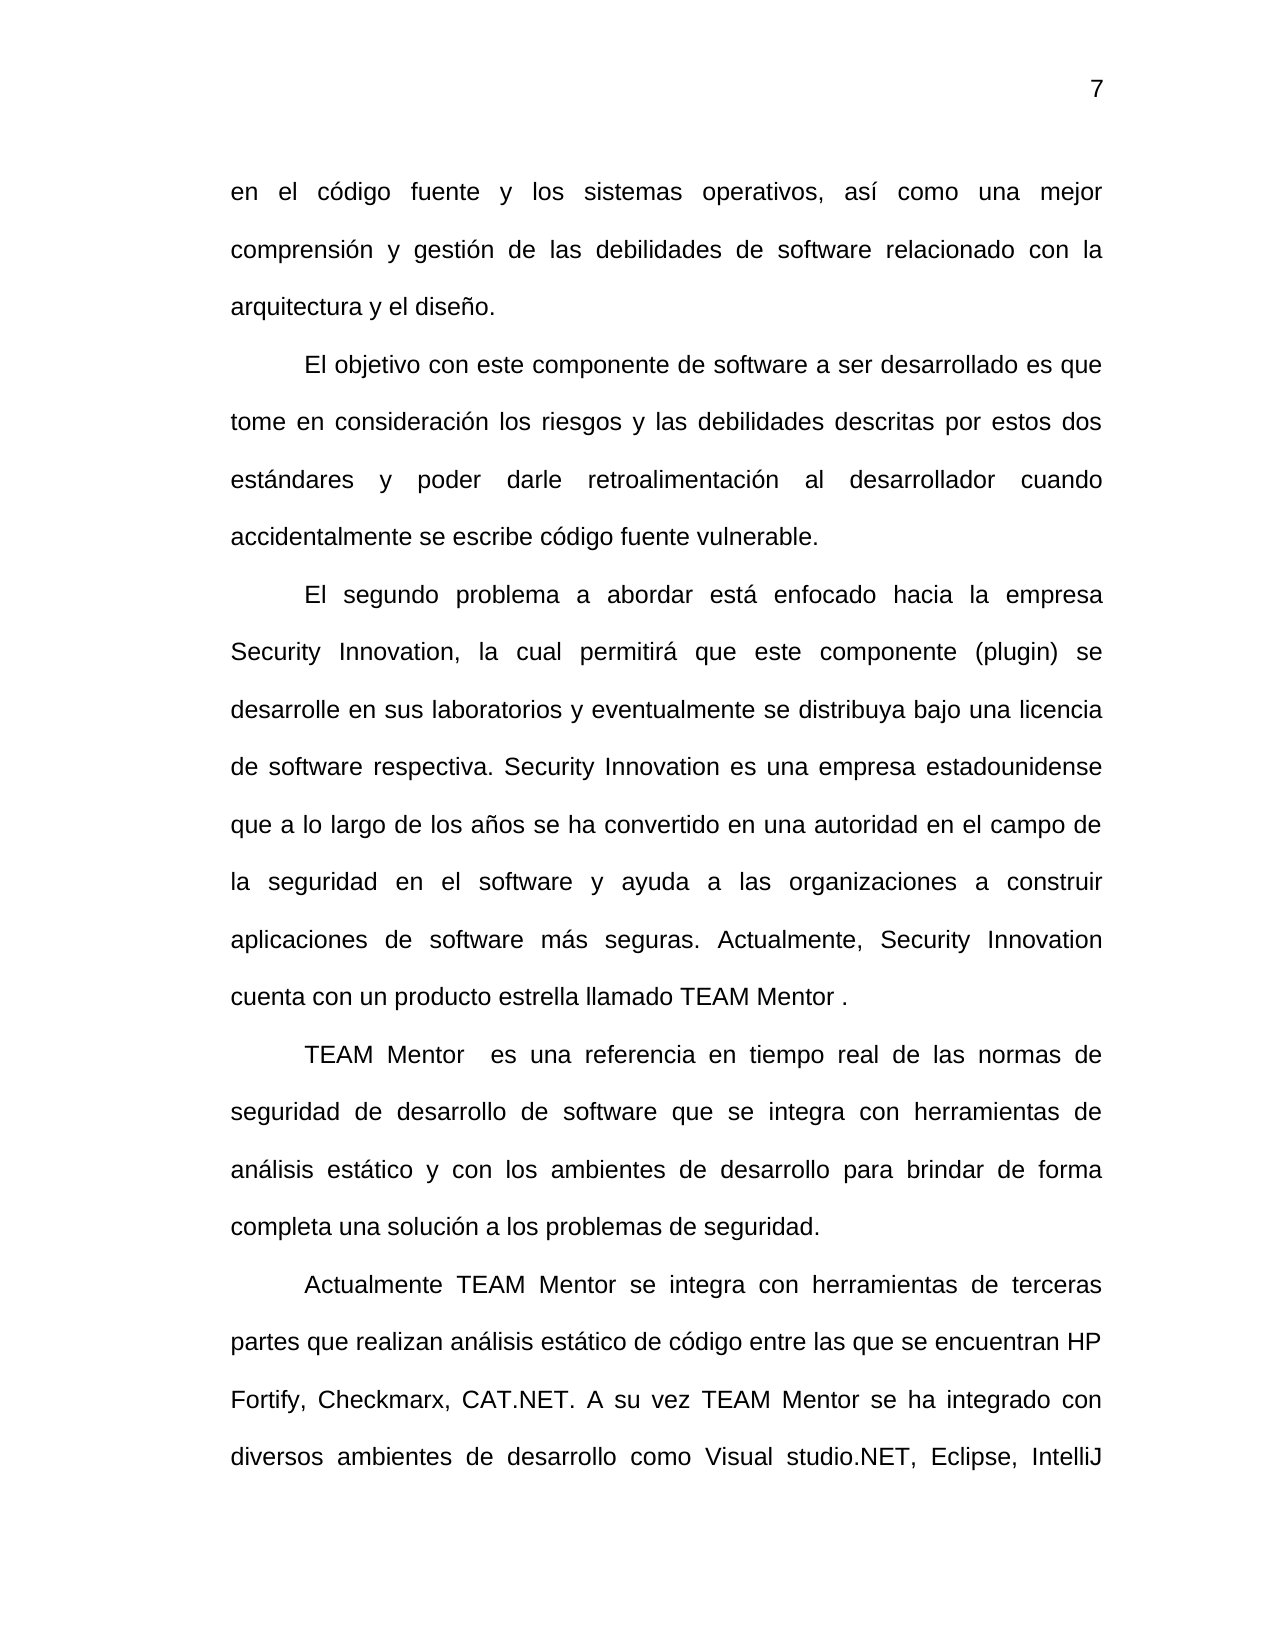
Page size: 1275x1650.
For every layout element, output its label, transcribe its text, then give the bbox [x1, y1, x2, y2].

text TEAM Mentor es una referencia en tiempo real de las normas de seguridad de desarrollo de software que se integra con herramientas de análisis estático y con los ambientes de desarrollo para brindar de forma completa una solución a los problemas de seguridad. [230, 1040, 1104, 1241]
text El segundo problema a abordar está enfocado hacia la empresa Security Innovation, la cual permitirá que este componente (plugin) se desarrolle en sus laboratorios y eventualmente se distribuya bajo una licencia de software respectiva. Security Innovation es una empresa estadounidense que a lo largo de los años se ha convertido en una autoridad en el campo de la seguridad en el software y ayuda a las organizaciones a construir aplicaciones de software más seguras. Actualmente, Security Innovation cuenta con un producto estrella llamado TEAM Mentor . [230, 580, 1104, 1011]
text El objetivo con este componente de software a ser desarrollado es que tome en consideración los riesgos y las debilidades descritas por estos dos estándares y poder darle retroalimentación al desarrollador cuando accidentalmente se escribe código fuente vulnerable. [230, 350, 1104, 551]
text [230, 1270, 1104, 1471]
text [230, 177, 1104, 321]
